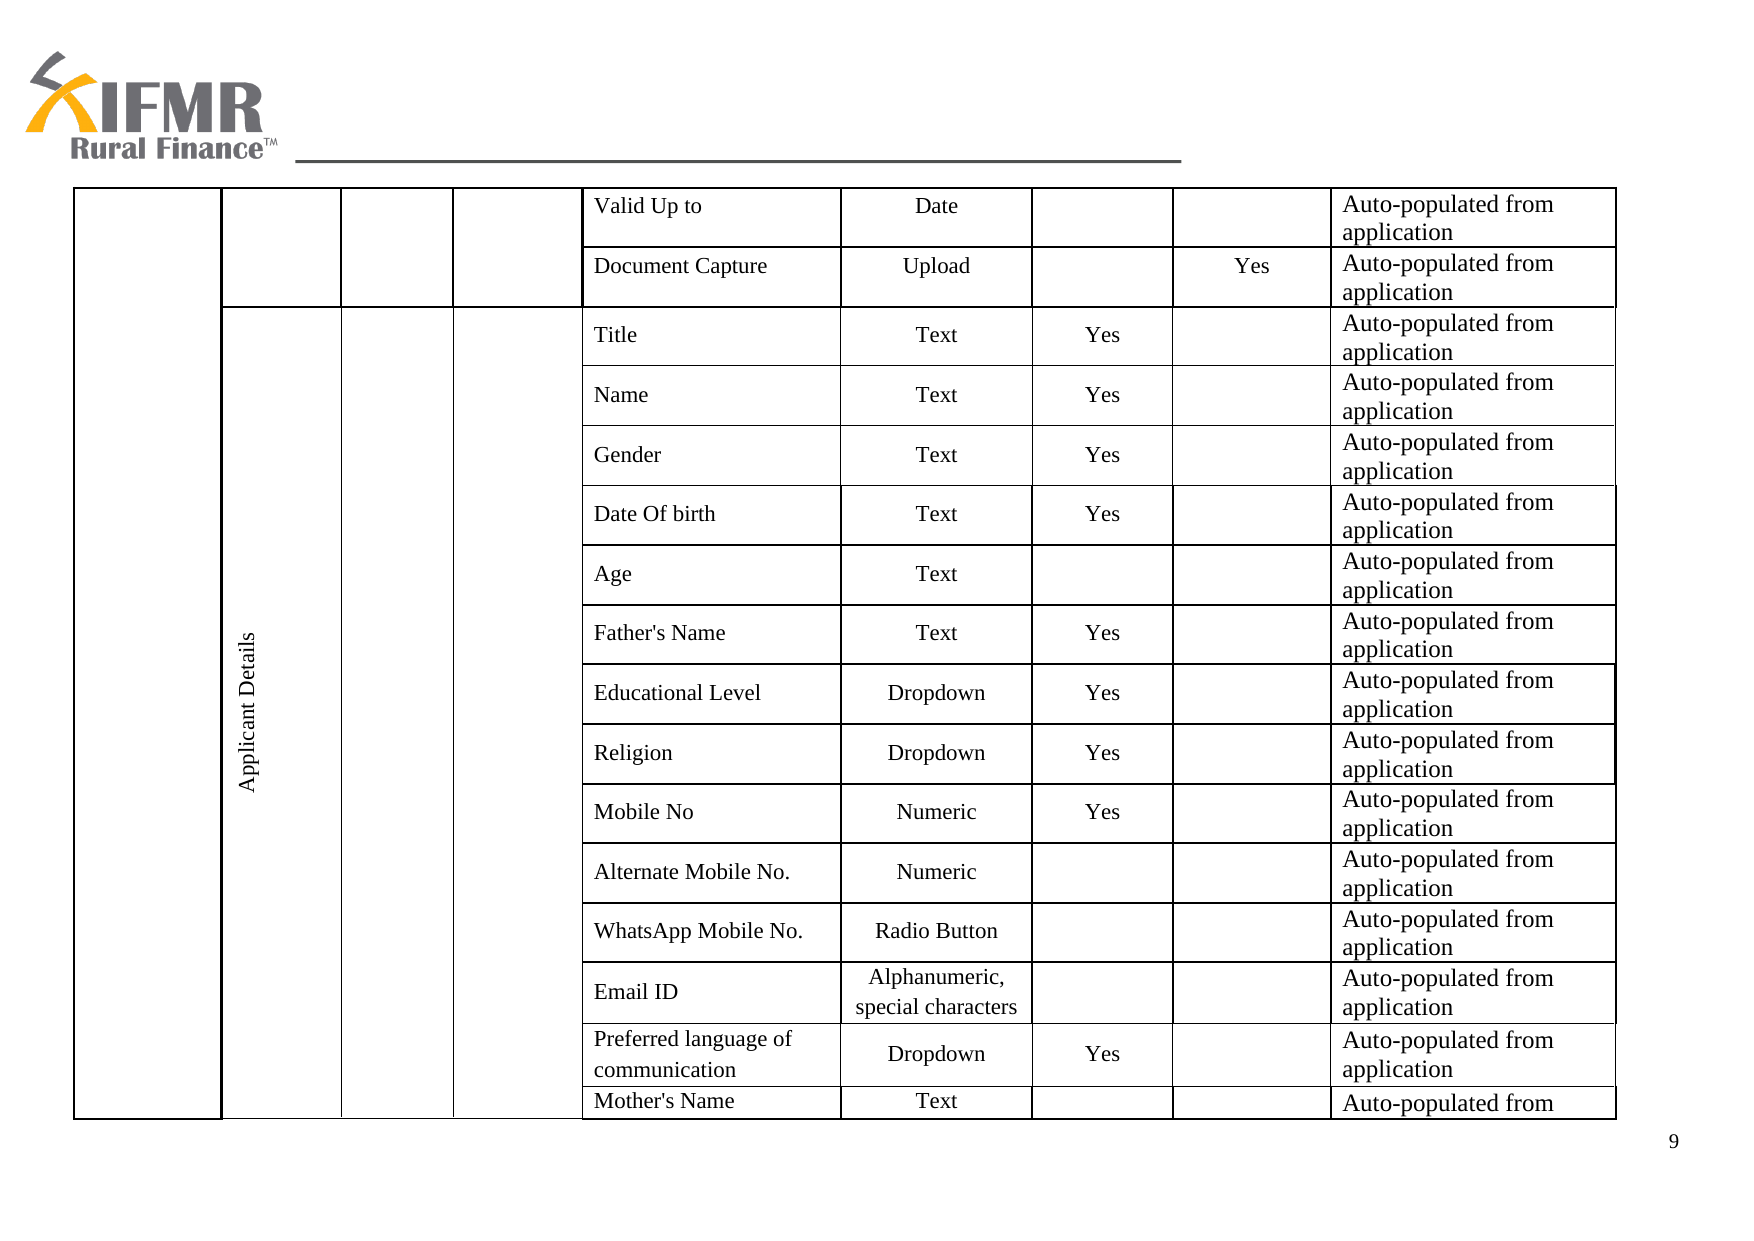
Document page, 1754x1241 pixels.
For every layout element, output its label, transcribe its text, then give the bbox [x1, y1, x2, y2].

table_cell Numeric [842, 844, 1031, 902]
table_cell [1033, 963, 1172, 1023]
table_cell Yes [1033, 606, 1172, 663]
table_cell Document Capture [584, 248, 840, 306]
table_cell Yes [1033, 665, 1172, 723]
table_cell Auto-populated from application [1331, 1023, 1615, 1086]
table_cell [1174, 486, 1330, 544]
table_cell Text [842, 606, 1031, 663]
table_cell Dropdown [841, 1024, 1032, 1086]
table_cell Dropdown [842, 665, 1031, 723]
table_cell Date [842, 189, 1031, 246]
table_cell Gender [583, 426, 840, 484]
table_cell Auto-populated from application [1332, 844, 1615, 902]
table_cell Auto-populated from application [1332, 606, 1615, 663]
table_cell [1174, 963, 1330, 1023]
table_cell Yes [1033, 725, 1172, 782]
table_cell [1174, 844, 1330, 902]
table_cell Auto-populated from application [1332, 963, 1615, 1023]
table_cell Radio Button [842, 904, 1031, 961]
table_cell [1033, 844, 1172, 902]
table_cell Auto-populated from application [1332, 485, 1615, 544]
table_cell [1174, 904, 1330, 961]
table_cell Yes [1033, 785, 1172, 842]
picture [18, 45, 284, 166]
table_cell Email ID [583, 963, 840, 1023]
table_cell Text [842, 1087, 1031, 1118]
table_cell [1174, 725, 1330, 782]
table_cell Educational Level [583, 665, 840, 723]
table_cell Preferred language of communication [583, 1024, 840, 1086]
table_cell [1174, 606, 1330, 663]
table_cell Yes [1033, 1024, 1172, 1086]
table_cell WhatsApp Mobile No. [583, 904, 840, 961]
table_cell Auto-populated from application [1331, 425, 1615, 484]
table_cell Alternate Mobile No. [583, 844, 840, 902]
table_cell [1173, 1024, 1330, 1086]
table_cell [1033, 904, 1172, 961]
table_cell [453, 308, 582, 1118]
table_cell Applicant Details [223, 308, 341, 1118]
table_cell Mother's Name [583, 1087, 840, 1118]
table_cell Auto-populated from application [1332, 546, 1615, 604]
table_cell [341, 308, 453, 1118]
table_cell Religion [583, 725, 840, 782]
table_cell Yes [1033, 366, 1172, 425]
table_cell Name [583, 366, 840, 425]
table_cell Auto-populated from application [1332, 1086, 1615, 1118]
table_cell Text [841, 426, 1032, 484]
table_cell Auto-populated from application [1332, 725, 1614, 782]
table_cell Yes [1033, 426, 1172, 484]
table_cell Text [842, 546, 1031, 604]
table_cell [1174, 665, 1330, 723]
table_cell [1033, 248, 1172, 306]
table_cell [1174, 1087, 1330, 1118]
table_cell Auto-populated from application [1332, 904, 1615, 961]
table_cell [1174, 189, 1330, 246]
table_cell Text [841, 366, 1032, 425]
table_cell Text [842, 486, 1031, 544]
table_cell Text [841, 308, 1032, 365]
table_cell [1174, 546, 1330, 604]
table_cell [1173, 366, 1330, 425]
table_cell Numeric [842, 785, 1031, 842]
table_cell Yes [1174, 248, 1330, 306]
table_cell Auto-populated from application [1332, 665, 1614, 723]
table_cell Alphanumeric, special characters [842, 963, 1031, 1023]
table_cell Upload [842, 248, 1031, 306]
table_cell [1173, 426, 1330, 484]
table_cell [1033, 189, 1172, 246]
table_cell Valid Up to [584, 189, 840, 246]
table_cell Dropdown [842, 725, 1031, 782]
table_cell [1174, 785, 1330, 842]
table_cell Yes [1033, 486, 1172, 544]
table_cell Father's Name [583, 606, 840, 663]
table_cell [1173, 308, 1330, 365]
table_cell Auto-populated from application [1332, 248, 1615, 306]
table_cell Title [583, 308, 840, 365]
table_cell Mobile No [583, 785, 840, 842]
table_cell Yes [1033, 308, 1172, 365]
table_cell [1033, 546, 1172, 604]
table_cell Auto-populated from application [1332, 785, 1615, 842]
table_cell Auto-populated from application [1331, 306, 1615, 365]
table_cell Auto-populated from application [1332, 189, 1615, 246]
table_cell [1033, 1087, 1172, 1118]
table_cell Date Of birth [583, 486, 840, 544]
table_cell Age [583, 546, 840, 604]
table_cell Auto-populated from application [1331, 365, 1615, 425]
